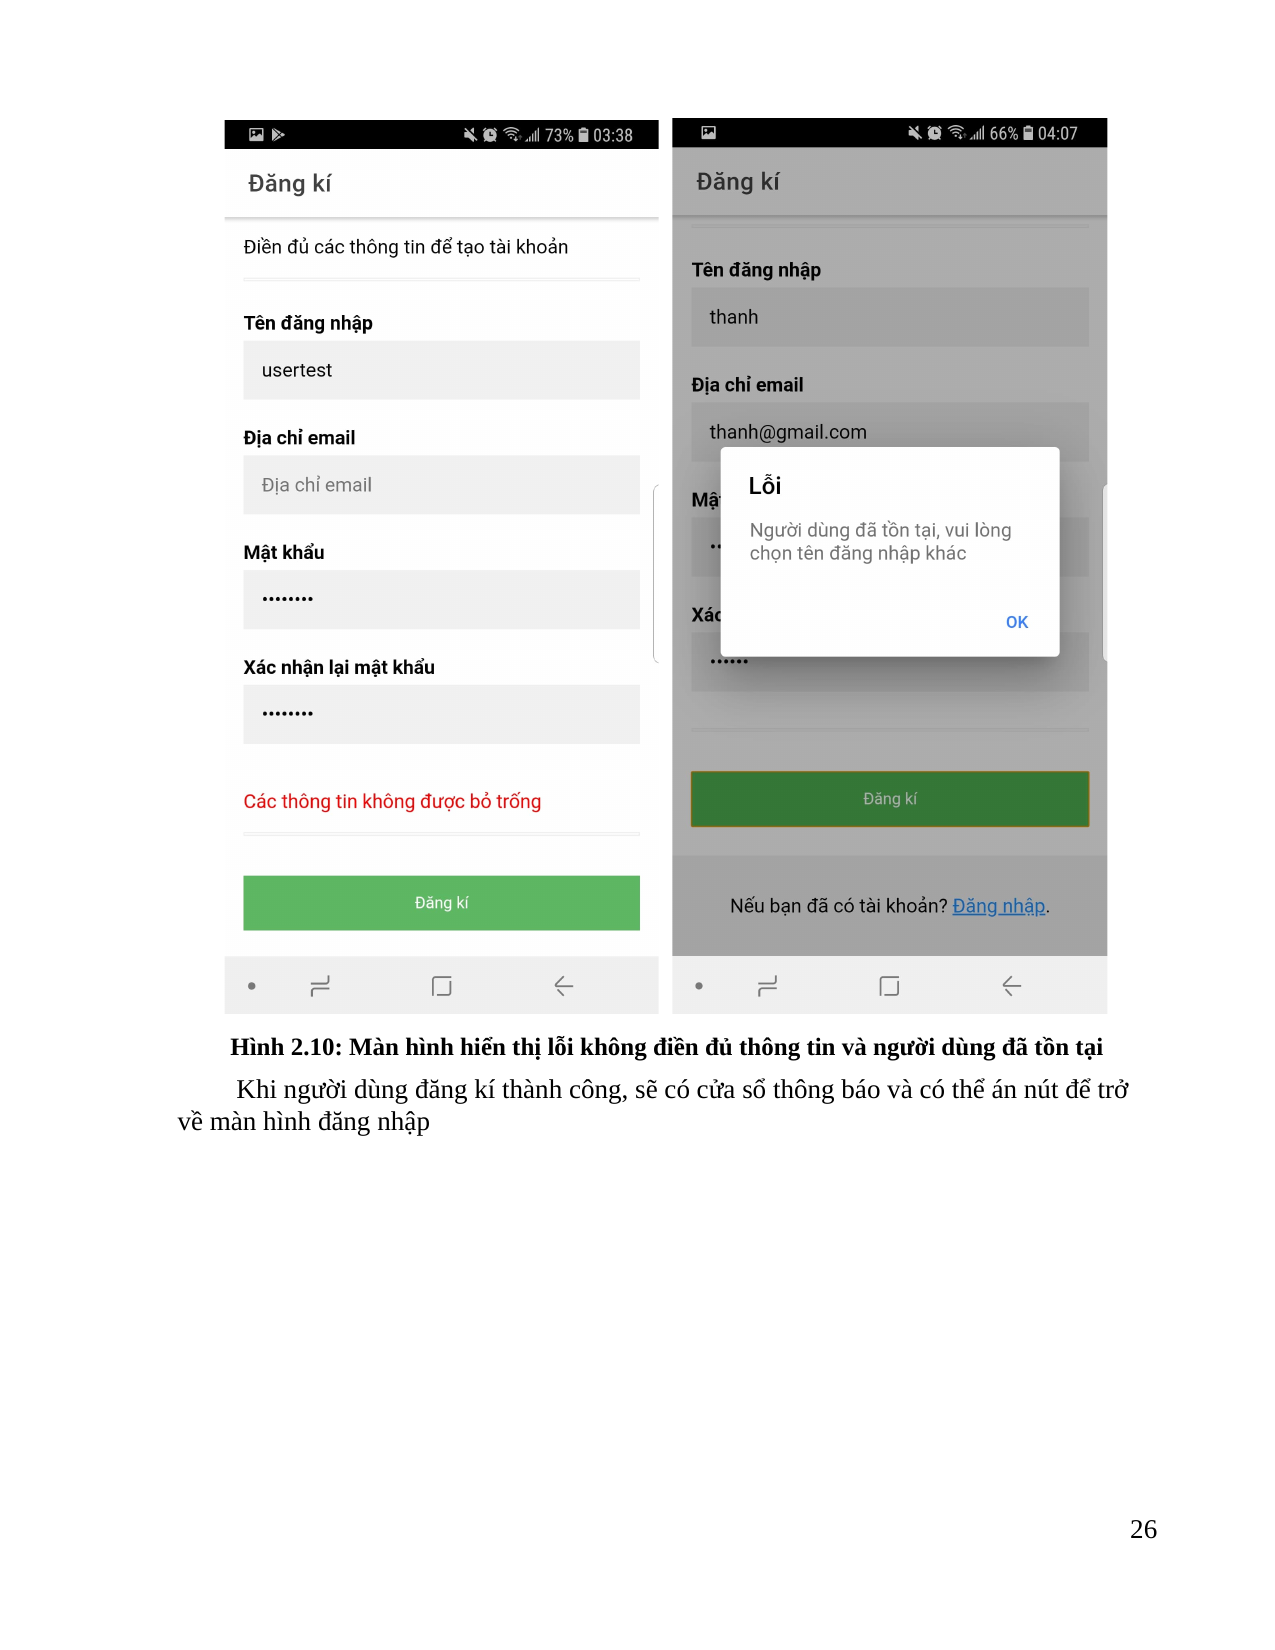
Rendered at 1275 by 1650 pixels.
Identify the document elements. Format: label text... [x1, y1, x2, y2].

text Khi người dùng đăng kí thành công, sẽ có cửa sổ thông báo và có thể án nút để trở về màn hình đăng nhập [177, 1073, 1157, 1136]
text Hình 2.10: Màn hình hiển thị lỗi không điền đủ thông tin và người dùng đã tồn tại [177, 1032, 1157, 1061]
picture [672, 118, 1108, 1014]
picture [224, 120, 659, 1014]
